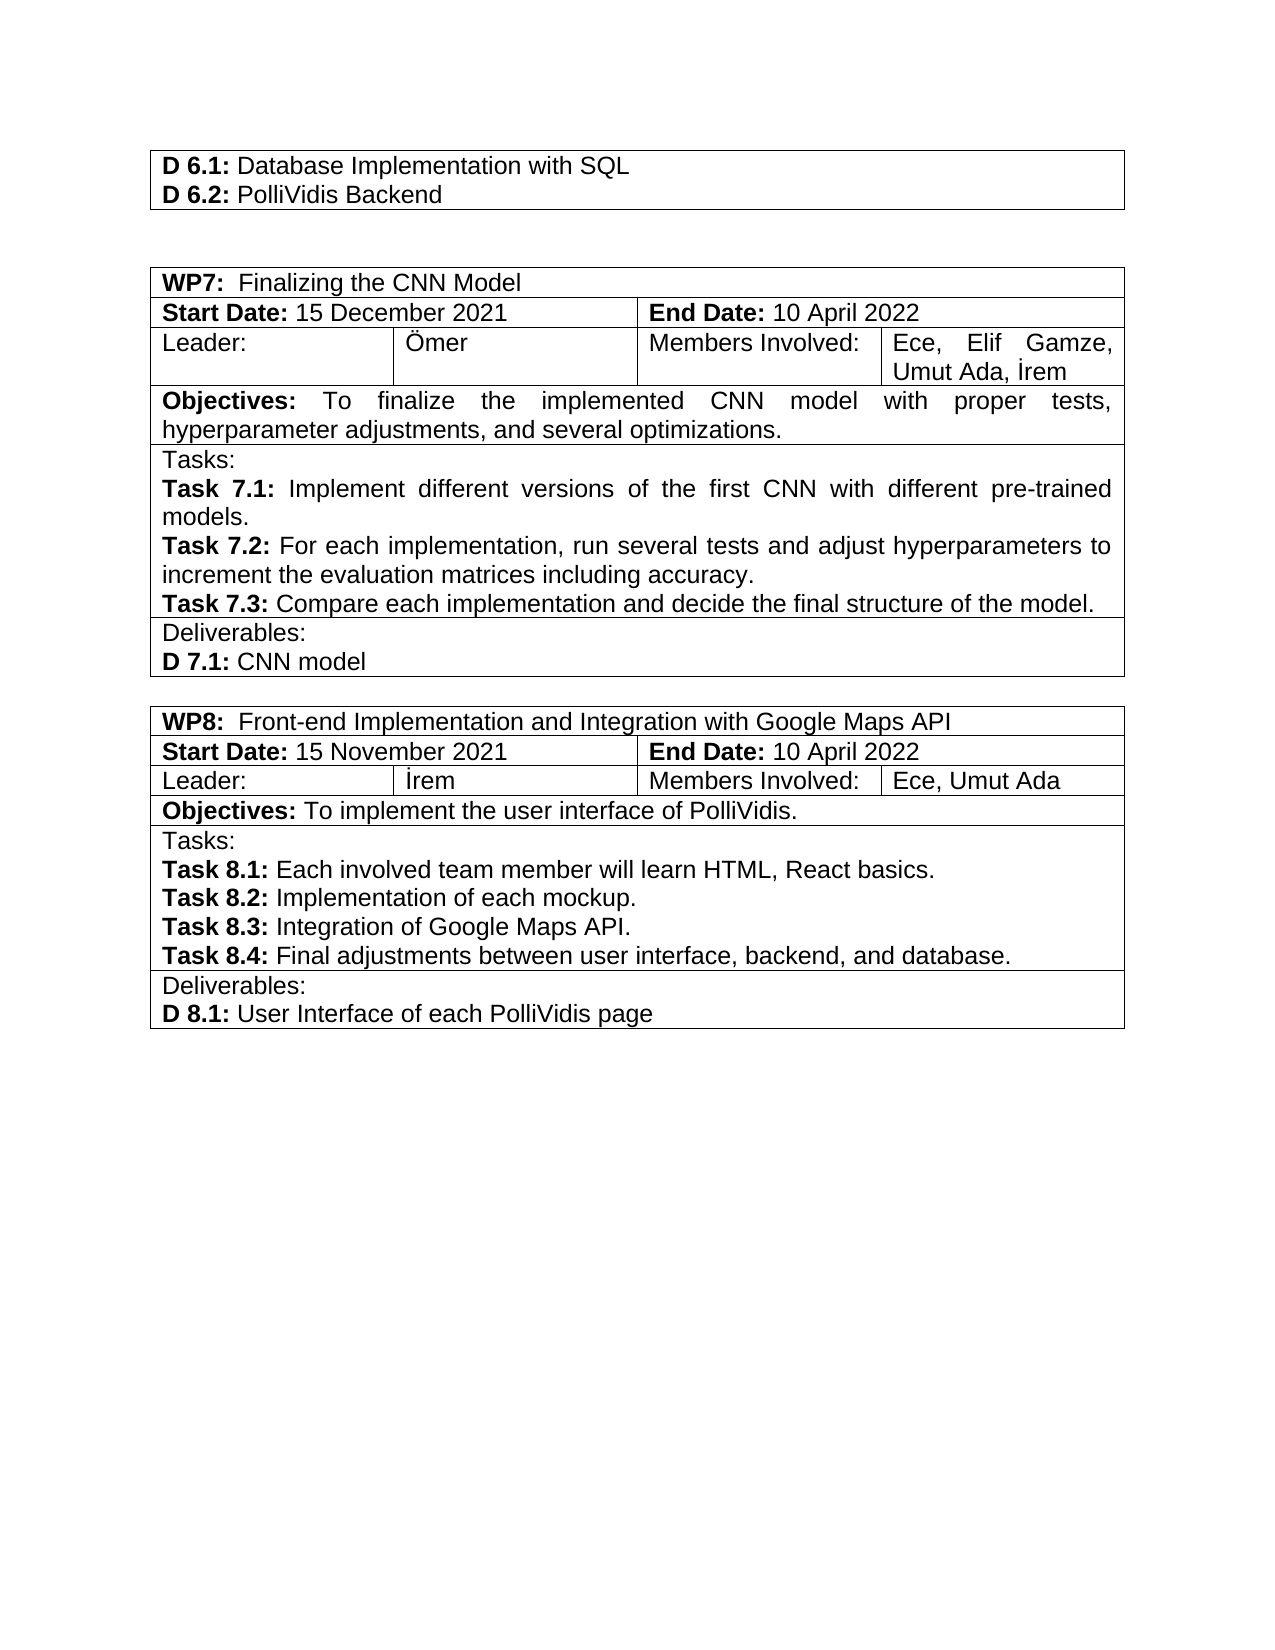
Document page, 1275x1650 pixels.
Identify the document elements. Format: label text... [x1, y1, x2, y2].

table_cell Ece, Umut Ada [882, 766, 1124, 795]
table_cell Tasks: Task 8.1: Each involved team member will learn HTML, React basics. Task 8.2: Implementation of each mockup. Task 8.3: Integration of Google Maps API. Task 8.4: Final adjustments between user interface, backend, and database. [151, 826, 1124, 969]
table_cell Members Involved: [638, 766, 881, 795]
table_cell Objectives: To implement the user interface of PolliVidis. [151, 796, 1124, 825]
table_cell Ece, Elif Gamze, Umut Ada, İrem [882, 328, 1124, 385]
table_cell Leader: [151, 328, 393, 385]
table_cell End Date: 10 April 2022 [638, 736, 1124, 765]
table_cell Start Date: 15 November 2021 [151, 736, 637, 765]
table_header WP7: Finalizing the CNN Model [151, 268, 1124, 297]
table_cell Deliverables: D 7.1: CNN model [151, 618, 1124, 676]
table_cell End Date: 10 April 2022 [638, 298, 1124, 327]
table_cell Members Involved: [638, 328, 881, 385]
table_cell Objectives: To finalize the implemented CNN model with proper tests, hyperparameter adjustments, and several optimizations. [151, 386, 1124, 444]
table_cell Ömer [394, 328, 637, 385]
table_cell İrem [394, 766, 637, 795]
table_header WP8: Front-end Implementation and Integration with Google Maps API [151, 707, 1124, 735]
table_cell Start Date: 15 December 2021 [151, 298, 637, 327]
table_cell Tasks: Task 7.1: Implement different versions of the first CNN with different pre-trained models. Task 7.2: For each implementation, run several tests and adjust hyperparameters to increment the evaluation matrices including accuracy. Task 7.3: Compare each implementation and decide the final structure of the model. [151, 445, 1124, 617]
table_cell Deliverables: D 8.1: User Interface of each PolliVidis page [151, 971, 1124, 1028]
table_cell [151, 151, 1124, 208]
table_cell Leader: [151, 766, 393, 795]
